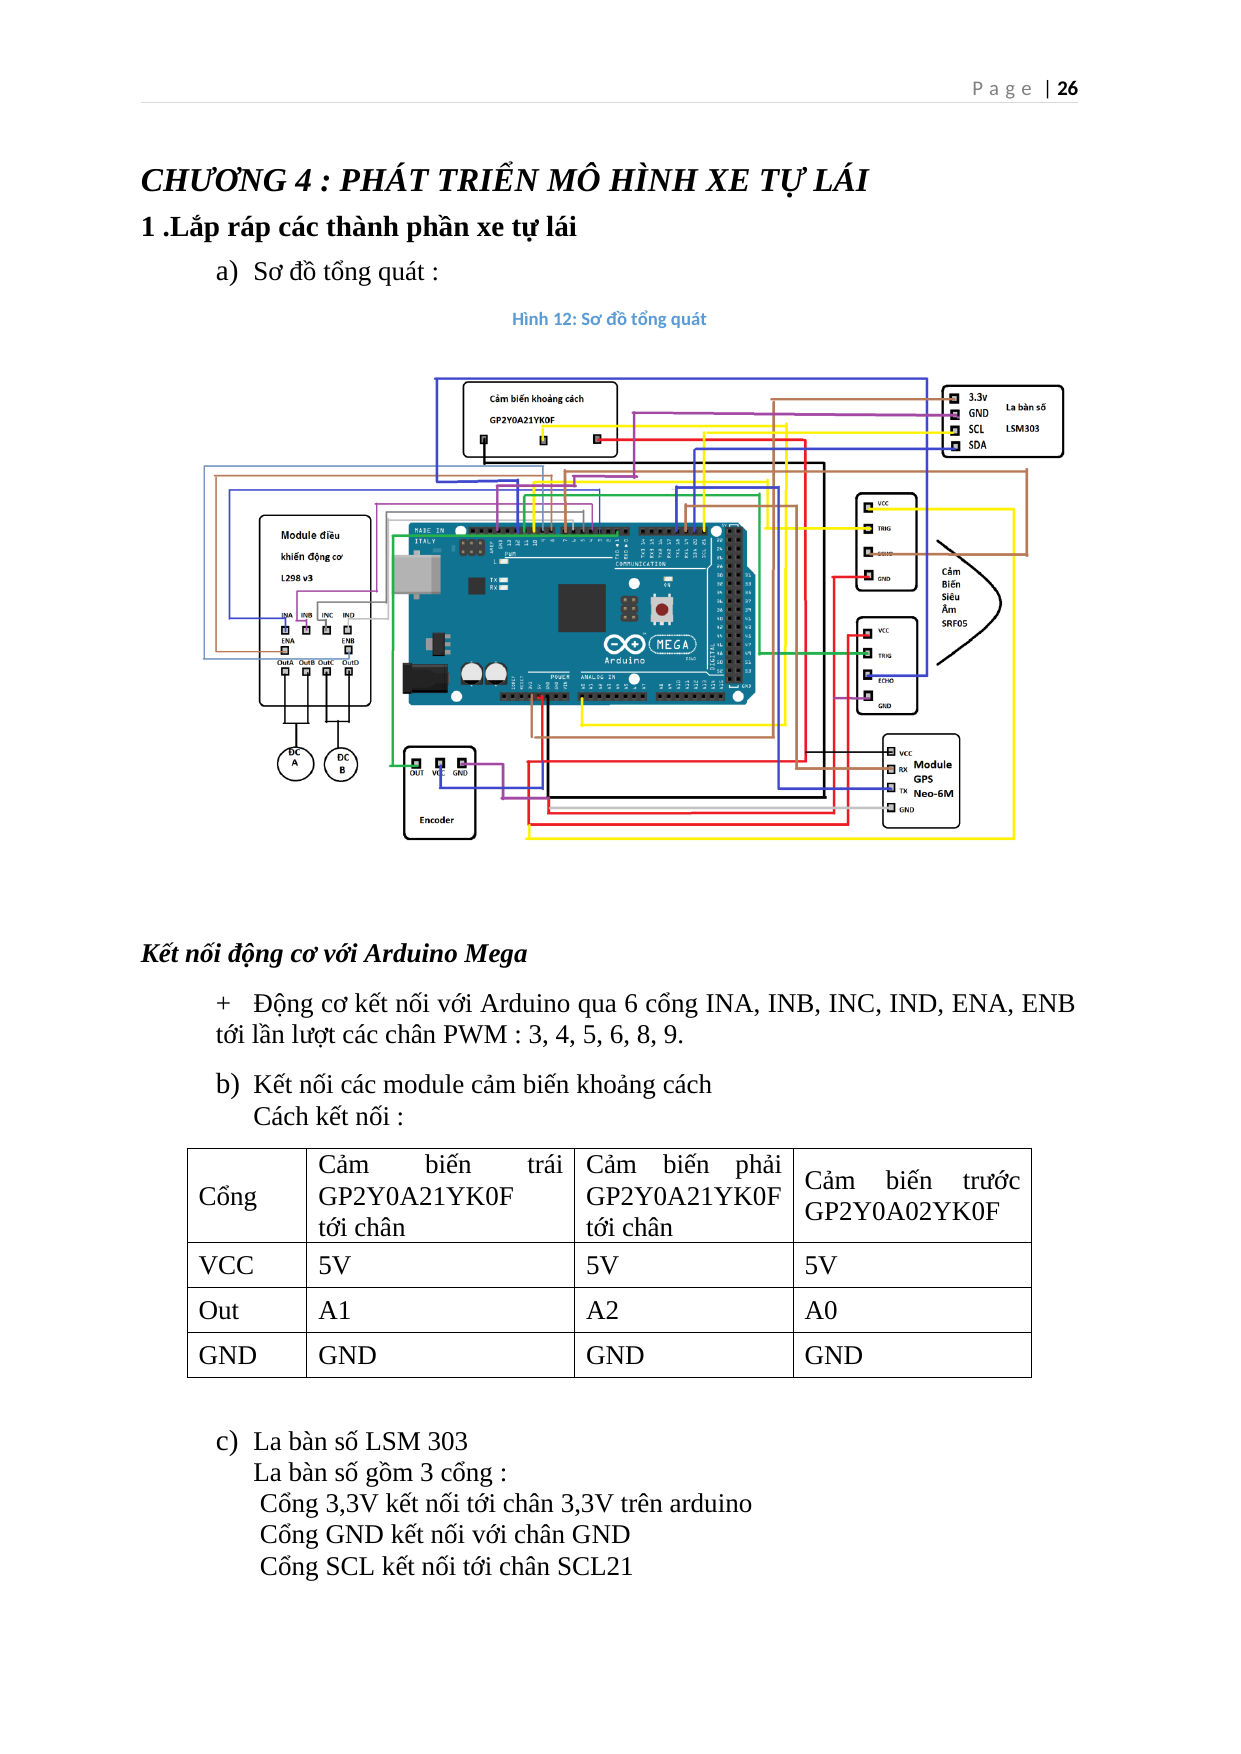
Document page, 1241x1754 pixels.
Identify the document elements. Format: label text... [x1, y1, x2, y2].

text Kết nối động cơ với Arduino Mega [141, 937, 1078, 968]
text Hình 12: Sơ đồ tổng quát [141, 307, 1078, 330]
text Cổng SCL kết nối tới chân SCL21 [253, 1550, 1078, 1581]
table_header Cảm biến trái GP2Y0A21YK0F tới chân [307, 1149, 574, 1242]
table_cell GND [794, 1333, 1031, 1377]
table_cell 5V [575, 1243, 793, 1287]
table_cell A1 [307, 1288, 574, 1332]
text + Động cơ kết nối với Arduino qua 6 cổng INA, INB, INC, IND, ENA, ENB tới lần lượt các chân PWM : 3, 4, 5, 6, 8, 9. [216, 987, 1078, 1049]
table_header Cổng [188, 1149, 306, 1242]
list La bàn số LSM 303 [216, 1423, 1078, 1456]
table_cell GND [188, 1333, 306, 1377]
table_cell Out [188, 1288, 306, 1332]
picture [132, 376, 1069, 864]
table_header Cảm biến phải GP2Y0A21YK0F tới chân [575, 1149, 793, 1242]
table_header Cảm biến trước GP2Y0A02YK0F [794, 1149, 1031, 1242]
table_cell 5V [794, 1243, 1031, 1287]
table_cell A0 [794, 1288, 1031, 1332]
list Kết nối các module cảm biến khoảng cách [216, 1066, 1078, 1100]
table_cell 5V [307, 1243, 574, 1287]
text La bàn số gồm 3 cổng : [253, 1456, 1078, 1487]
table_cell A2 [575, 1288, 793, 1332]
subtitle CHƯƠNG 4 : PHÁT TRIỂN MÔ HÌNH XE TỰ LÁI [141, 160, 1078, 199]
table_cell VCC [188, 1243, 306, 1287]
list Cách kết nối : [253, 1100, 1078, 1131]
table_cell GND [575, 1333, 793, 1377]
table_cell GND [307, 1333, 574, 1377]
text Cổng GND kết nối với chân GND [253, 1518, 1078, 1550]
text Cổng 3,3V kết nối tới chân 3,3V trên arduino [253, 1487, 1078, 1518]
subtitle 1 .Lắp ráp các thành phần xe tự lái [141, 209, 1078, 243]
list Sơ đồ tổng quát : [216, 253, 1078, 287]
